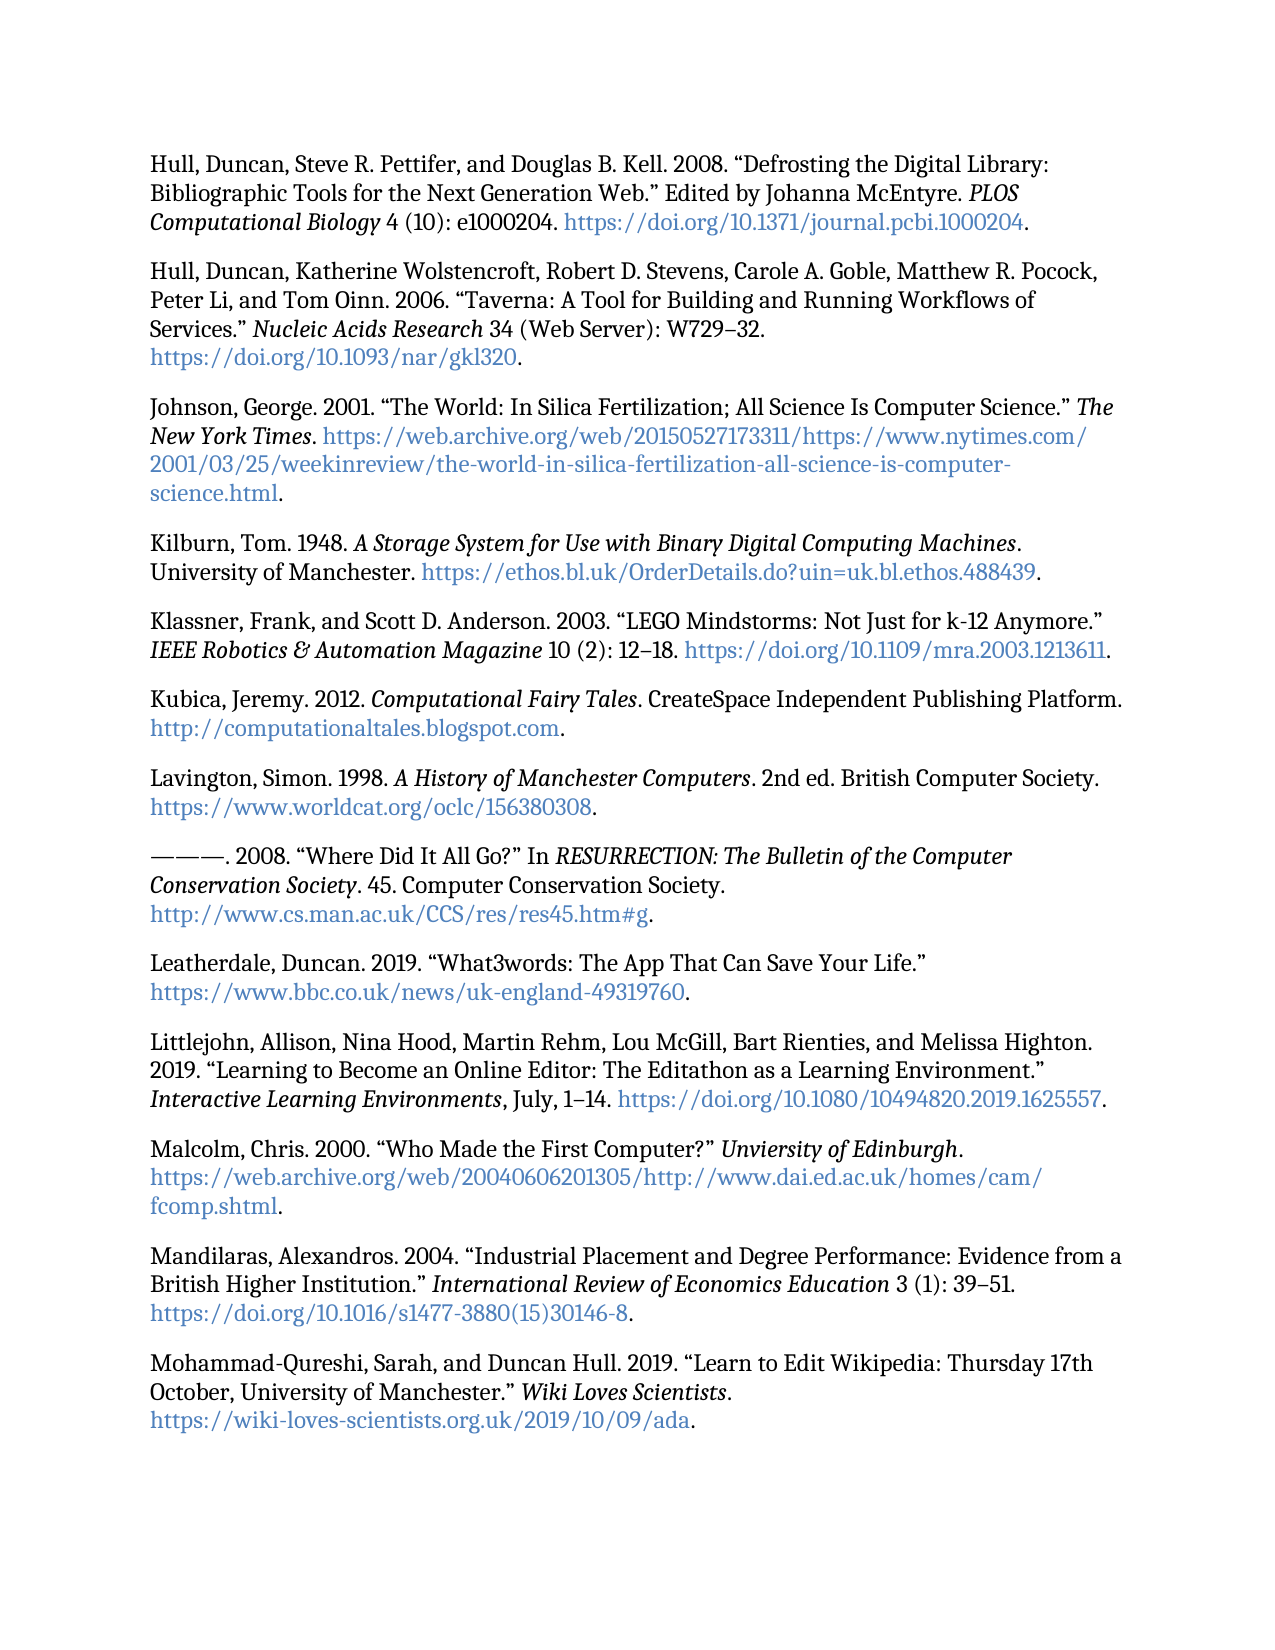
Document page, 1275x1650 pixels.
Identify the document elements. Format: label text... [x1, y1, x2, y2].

text Leatherdale, Duncan. 2019. “What3words: The App That Can Save Your Life.” https://www.bbc.co.uk/news/uk-england-49319760. [150, 949, 1125, 1007]
text ———. 2008. “Where Did It All Go?” In RESURRECTION: The Bulletin of the Computer Conservation Society. 45. Computer Conservation Society. http://www.cs.man.ac.uk/CCS/res/res45.htm#g. [150, 842, 1125, 928]
text Mohammad-Qureshi, Sarah, and Duncan Hull. 2019. “Learn to Edit Wikipedia: Thursday 17th October, University of Manchester.” Wiki Loves Scientists. https://wiki-loves-scientists.org.uk/2019/10/09/ada. [150, 1349, 1125, 1435]
text Lavington, Simon. 1998. A History of Manchester Computers. 2nd ed. British Computer Society. https://www.worldcat.org/oclc/156380308. [150, 764, 1125, 821]
text Mandilaras, Alexandros. 2004. “Industrial Placement and Degree Performance: Evidence from a British Higher Institution.” International Review of Economics Education 3 (1): 39–51. https://doi.org/10.1016/s1477-3880(15)30146-8. [150, 1242, 1125, 1328]
text Hull, Duncan, Steve R. Pettifer, and Douglas B. Kell. 2008. “Defrosting the Digital Library: Bibliographic Tools for the Next Generation Web.” Edited by Johanna McEntyre. PLOS Computational Biology 4 (10): e1000204. https://doi.org/10.1371/journal.pcbi.1000204. [150, 150, 1125, 236]
text Kubica, Jeremy. 2012. Computational Fairy Tales. CreateSpace Independent Publishing Platform. http://computationaltales.blogspot.com. [150, 685, 1125, 743]
text Kilburn, Tom. 1948. A Storage System for Use with Binary Digital Computing Machines. University of Manchester. https://ethos.bl.uk/OrderDetails.do?uin=uk.bl.ethos.488439. [150, 529, 1125, 586]
text Johnson, George. 2001. “The World: In Silica Fertilization; All Science Is Computer Science.” The New York Times. https://web.archive.org/web/20150527173311/https://www.nytimes.com/2001/03/25/weekinreview/the-world-in-silica-fertilization-all-science-is-computer-science.html. [150, 393, 1125, 508]
text Littlejohn, Allison, Nina Hood, Martin Rehm, Lou McGill, Bart Rienties, and Melissa Highton. 2019. “Learning to Become an Online Editor: The Editathon as a Learning Environment.” Interactive Learning Environments, July, 1–14. https://doi.org/10.1080/10494820.2019.1625557. [150, 1027, 1125, 1114]
text Malcolm, Chris. 2000. “Who Made the First Computer?” Unviersity of Edinburgh. https://web.archive.org/web/20040606201305/http://www.dai.ed.ac.uk/homes/cam/fcomp.shtml. [150, 1134, 1125, 1221]
text Klassner, Frank, and Scott D. Anderson. 2003. “LEGO Mindstorms: Not Just for k-12 Anymore.” IEEE Robotics & Automation Magazine 10 (2): 12–18. https://doi.org/10.1109/mra.2003.1213611. [150, 607, 1125, 664]
text Hull, Duncan, Katherine Wolstencroft, Robert D. Stevens, Carole A. Goble, Matthew R. Pocock, Peter Li, and Tom Oinn. 2006. “Taverna: A Tool for Building and Running Workflows of Services.” Nucleic Acids Research 34 (Web Server): W729–32. https://doi.org/10.1093/nar/gkl320. [150, 257, 1125, 372]
